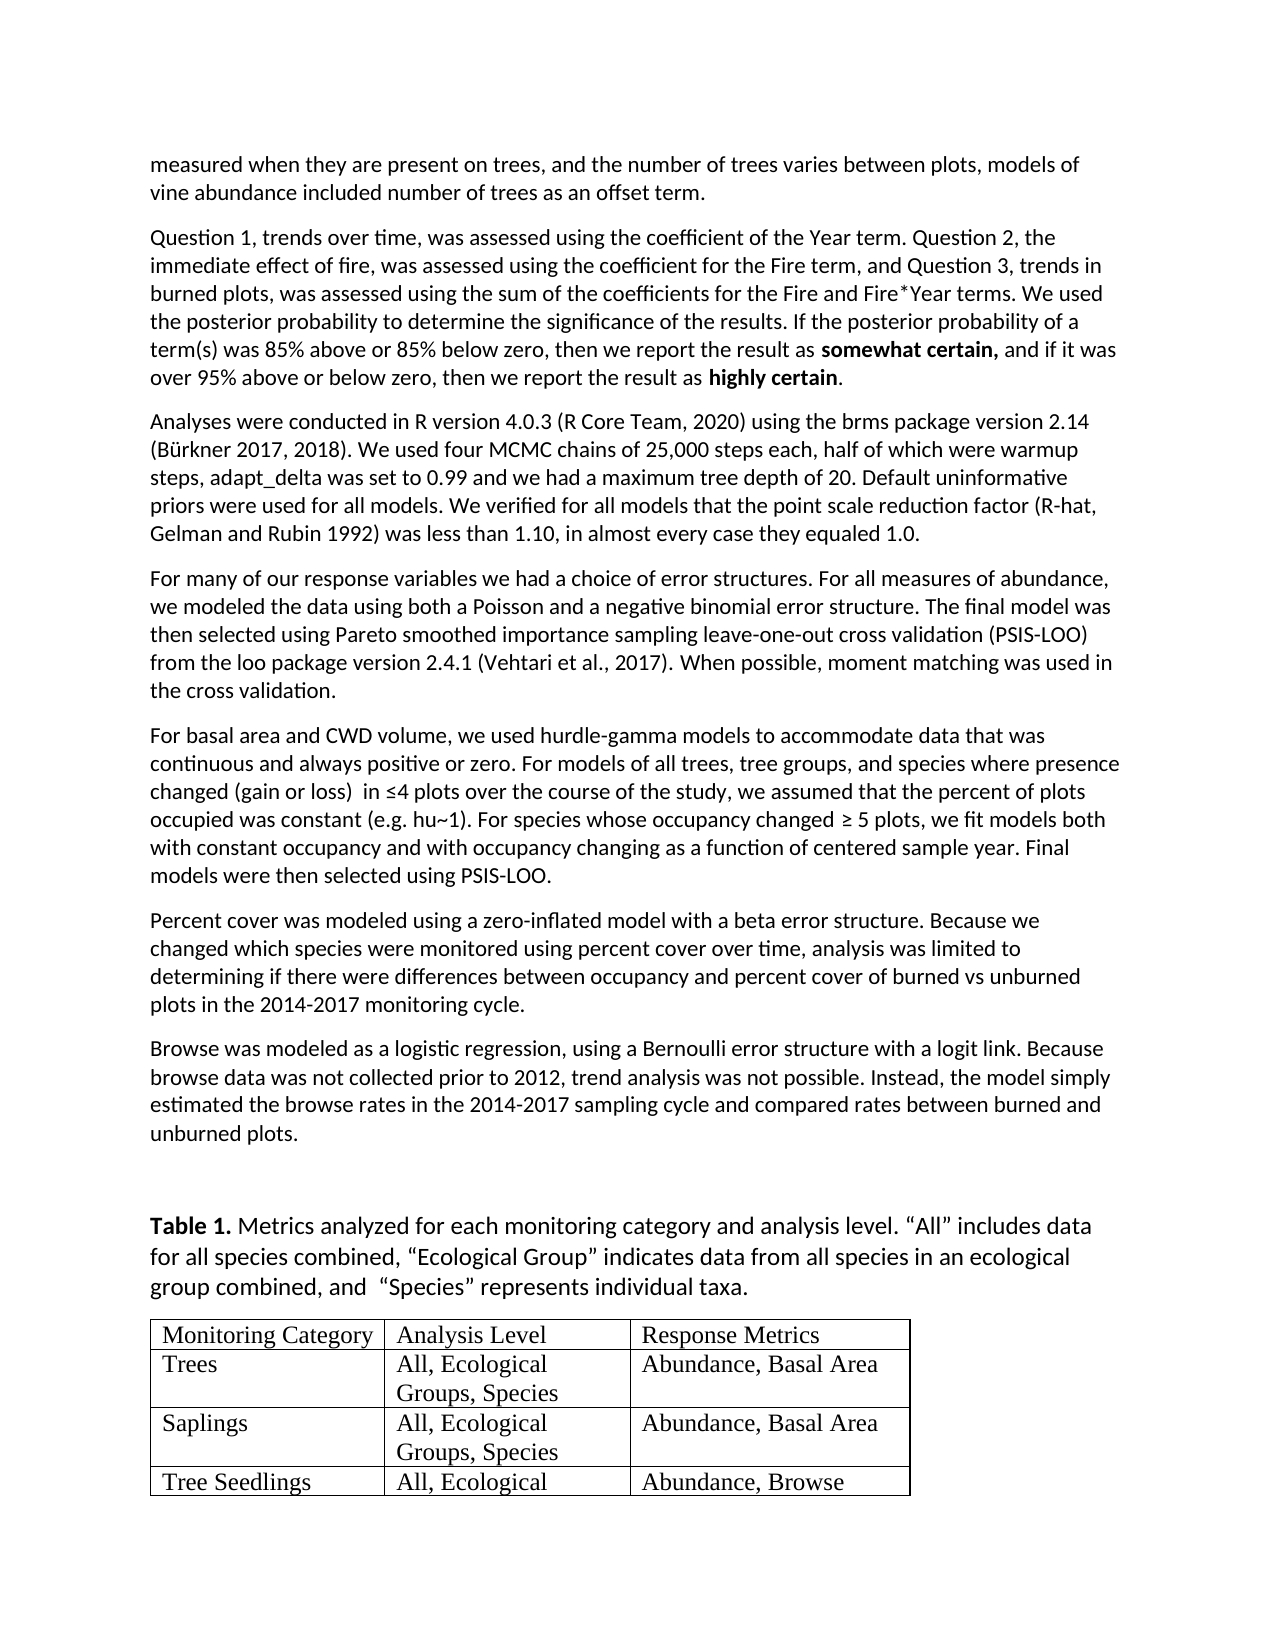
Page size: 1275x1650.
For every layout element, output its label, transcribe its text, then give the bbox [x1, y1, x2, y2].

table_cell Abundance, Browse [631, 1467, 909, 1495]
table_cell Trees [151, 1350, 384, 1407]
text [150, 150, 1125, 206]
table_header Response Metrics [631, 1320, 909, 1348]
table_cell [385, 1467, 630, 1495]
text For many of our response variables we had a choice of error structures. For all measures of abundance, we modeled the data using both a Poisson and a negative binomial error structure. The final model was then selected using Pareto smoothed importance sampling leave-one-out cross validation (PSIS-LOO) from the loo package version 2.4.1 (Vehtari et al., 2017). When possible, moment matching was used in the cross validation. [150, 564, 1125, 704]
table_cell Abundance, Basal Area [631, 1408, 909, 1466]
table_cell Abundance, Basal Area [631, 1350, 909, 1407]
table_header Monitoring Category [151, 1320, 384, 1348]
text Table 1. Metrics analyzed for each monitoring category and analysis level. “All” includes data for all species combined, “Ecological Group” indicates data from all species in an ecological group combined, and “Species” represents individual taxa. [150, 1211, 1125, 1302]
table_header Analysis Level [385, 1320, 630, 1348]
text Analyses were conducted in R version 4.0.3 (R Core Team, 2020) using the brms package version 2.14 (Bürkner 2017, 2018). We used four MCMC chains of 25,000 steps each, half of which were warmup steps, adapt_delta was set to 0.99 and we had a maximum tree depth of 20. Default uninformative priors were used for all models. We verified for all models that the point scale reduction factor (R-hat, Gelman and Rubin 1992) was less than 1.10, in almost every case they equaled 1.0. [150, 407, 1125, 548]
text Percent cover was modeled using a zero-inflated model with a beta error structure. Because we changed which species were monitored using percent cover over time, analysis was limited to determining if there were differences between occupancy and percent cover of burned vs unburned plots in the 2014-2017 monitoring cycle. [150, 906, 1125, 1018]
table_cell All, Ecological Groups, Species [385, 1350, 630, 1407]
table_cell Tree Seedlings [151, 1467, 384, 1495]
text Question 1, trends over time, was assessed using the coefficient of the Year term. Question 2, the immediate effect of fire, was assessed using the coefficient for the Fire term, and Question 3, trends in burned plots, was assessed using the sum of the coefficients for the Fire and Fire*Year terms. We used the posterior probability to determine the significance of the results. If the posterior probability of a term(s) was 85% above or 85% below zero, then we report the result as somewhat certain, and if it was over 95% above or below zero, then we report the result as highly certain. [150, 223, 1125, 391]
text Browse was modeled as a logistic regression, using a Bernoulli error structure with a logit link. Because browse data was not collected prior to 2012, trend analysis was not possible. Instead, the model simply estimated the browse rates in the 2014-2017 sampling cycle and compared rates between burned and unburned plots. [150, 1034, 1125, 1147]
table_cell Saplings [151, 1408, 384, 1466]
text For basal area and CWD volume, we used hurdle-gamma models to accommodate data that was continuous and always positive or zero. For models of all trees, tree groups, and species where presence changed (gain or loss) in ≤4 plots over the course of the study, we assumed that the percent of plots occupied was constant (e.g. hu~1). For species whose occupancy changed ≥ 5 plots, we fit models both with constant occupancy and with occupancy changing as a function of centered sample year. Final models were then selected using PSIS-LOO. [150, 721, 1125, 889]
table_cell All, Ecological Groups, Species [385, 1408, 630, 1466]
